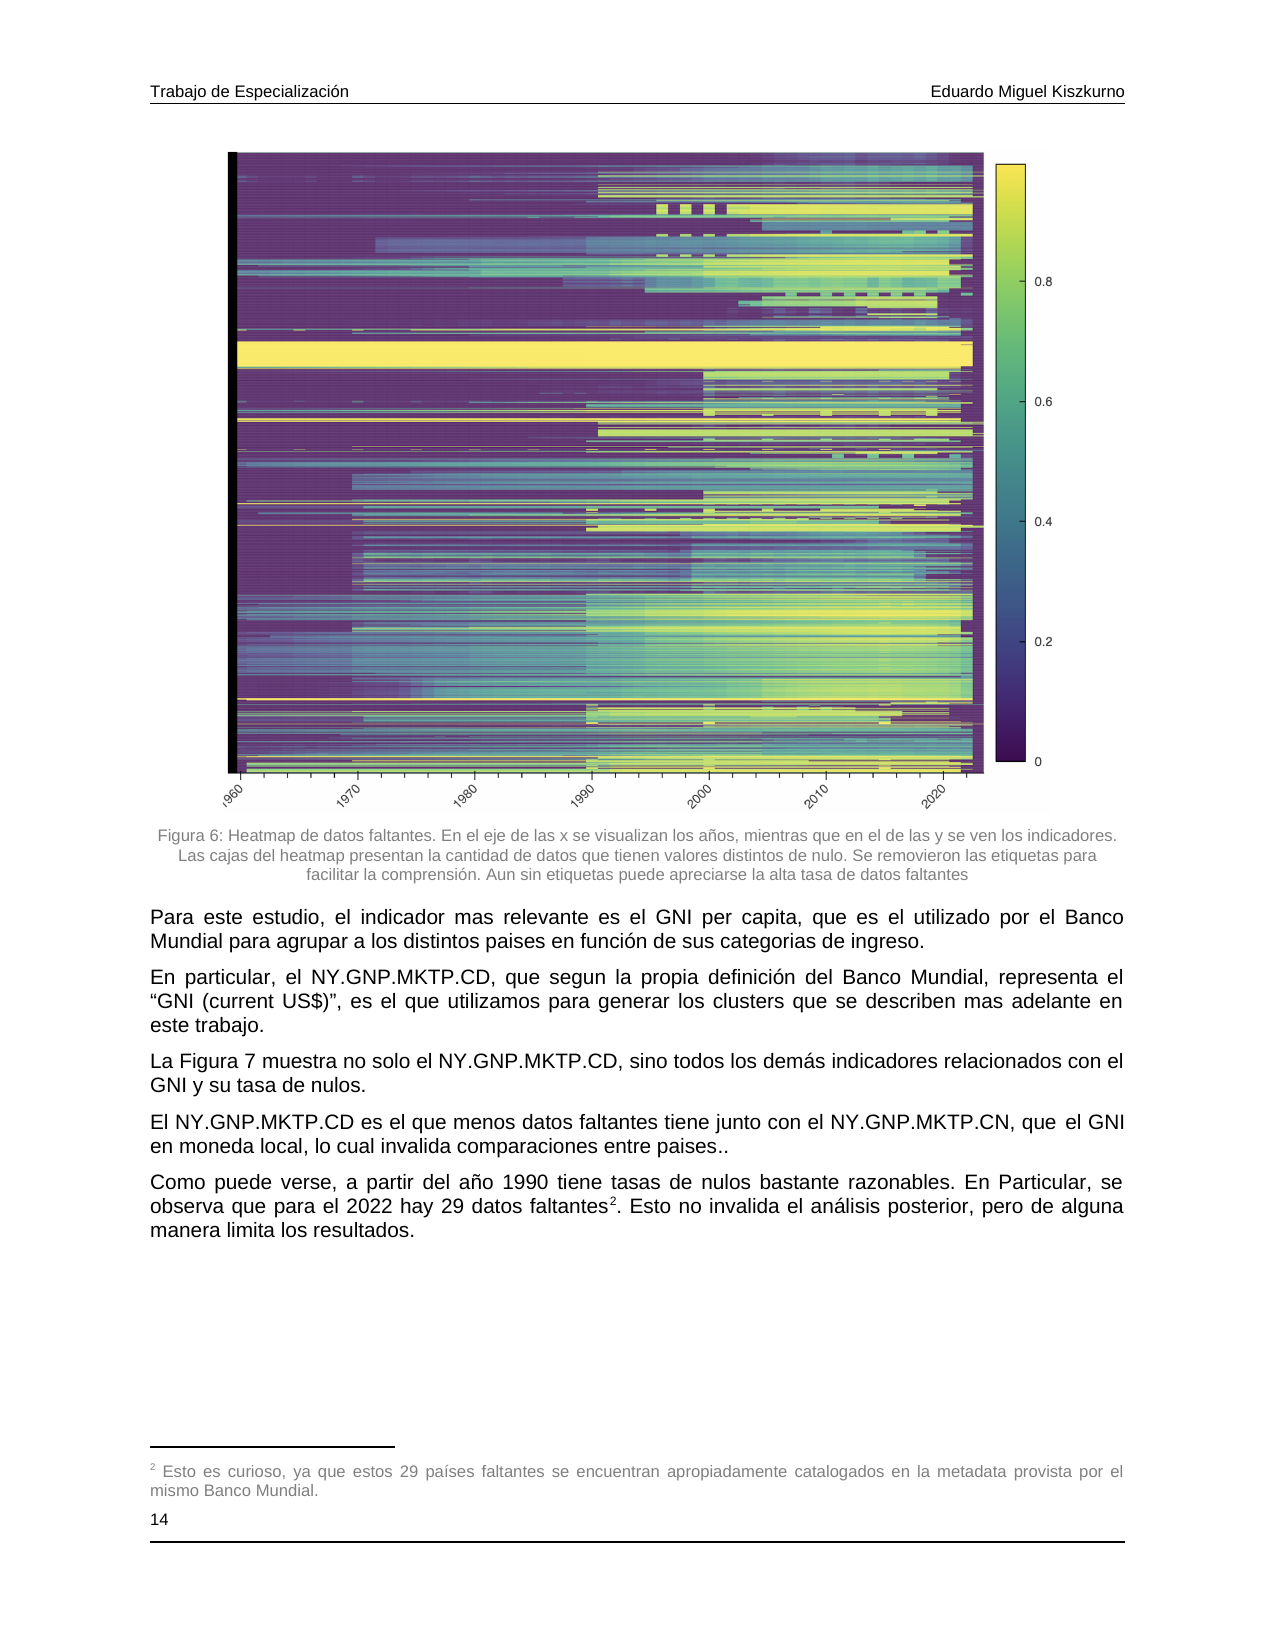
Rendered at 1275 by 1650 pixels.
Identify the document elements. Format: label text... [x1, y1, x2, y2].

text Para este estudio, el indicador mas relevante es el GNI per capita, que es el utilizado por el Banco Mundial para agrupar a los distintos paises en función de sus categorias de ingreso. [150, 904, 1125, 952]
text La Figura 7 muestra no solo el NY.GNP.MKTP.CD, sino todos los demás indicadores relacionados con el GNI y su tasa de nulos. [150, 1049, 1125, 1097]
picture [222, 150, 1053, 814]
text En particular, el NY.GNP.MKTP.CD, que segun la propia definición del Banco Mundial, representa el “GNI (current US$)”, es el que utilizamos para generar los clusters que se describen mas adelante en este trabajo. [150, 965, 1125, 1037]
text El NY.GNP.MKTP.CD es el que menos datos faltantes tiene junto con el NY.GNP.MKTP.CN, que el GNI en moneda local, lo cual invalida comparaciones entre paises.. [150, 1110, 1125, 1158]
text Como puede verse, a partir del año 1990 tiene tasas de nulos bastante razonables. En Particular, se observa que para el 2022 hay 29 datos faltantes. Esto no invalida el análisis posterior, pero de alguna manera limita los resultados. [150, 1170, 1125, 1242]
text Figura 6: Heatmap de datos faltantes. En el eje de las x se visualizan los años, mientras que en el de las y se ven los indicadores. Las cajas del heatmap presentan la cantidad de datos que tienen valores distintos de nulo. Se removieron las etiquetas para facilitar la comprensión. Aun sin etiquetas puede apreciarse la alta tasa de datos faltantes [150, 826, 1125, 884]
